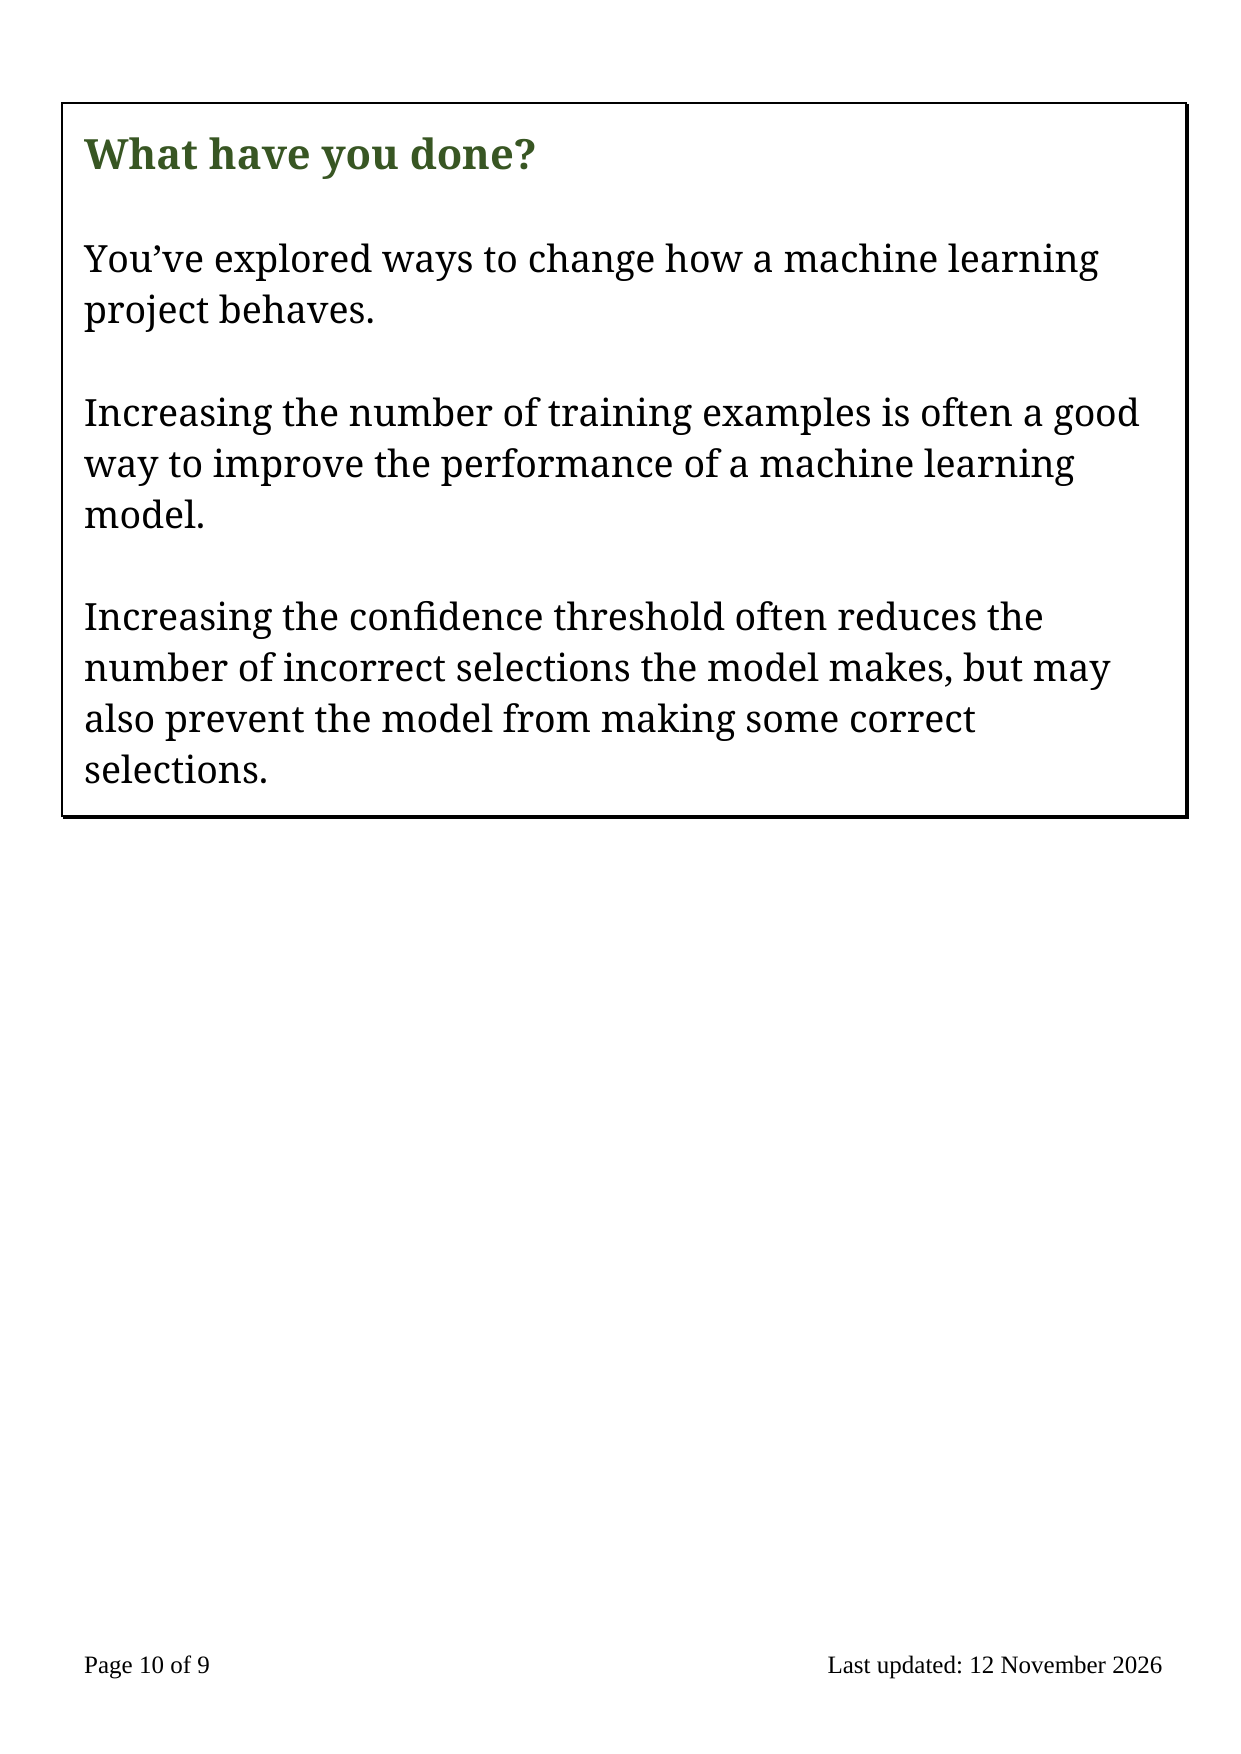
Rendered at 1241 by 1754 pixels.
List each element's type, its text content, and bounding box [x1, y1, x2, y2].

text You’ve explored ways to change how a machine learning project behaves. [84, 233, 1164, 335]
text What have you done? [63, 104, 1185, 182]
text Increasing the confidence threshold often reduces the number of incorrect selections the model makes, but may also prevent the model from making some correct selections. [63, 567, 1185, 815]
text Increasing the number of training examples is often a good way to improve the performance of a machine learning model. [84, 386, 1164, 539]
